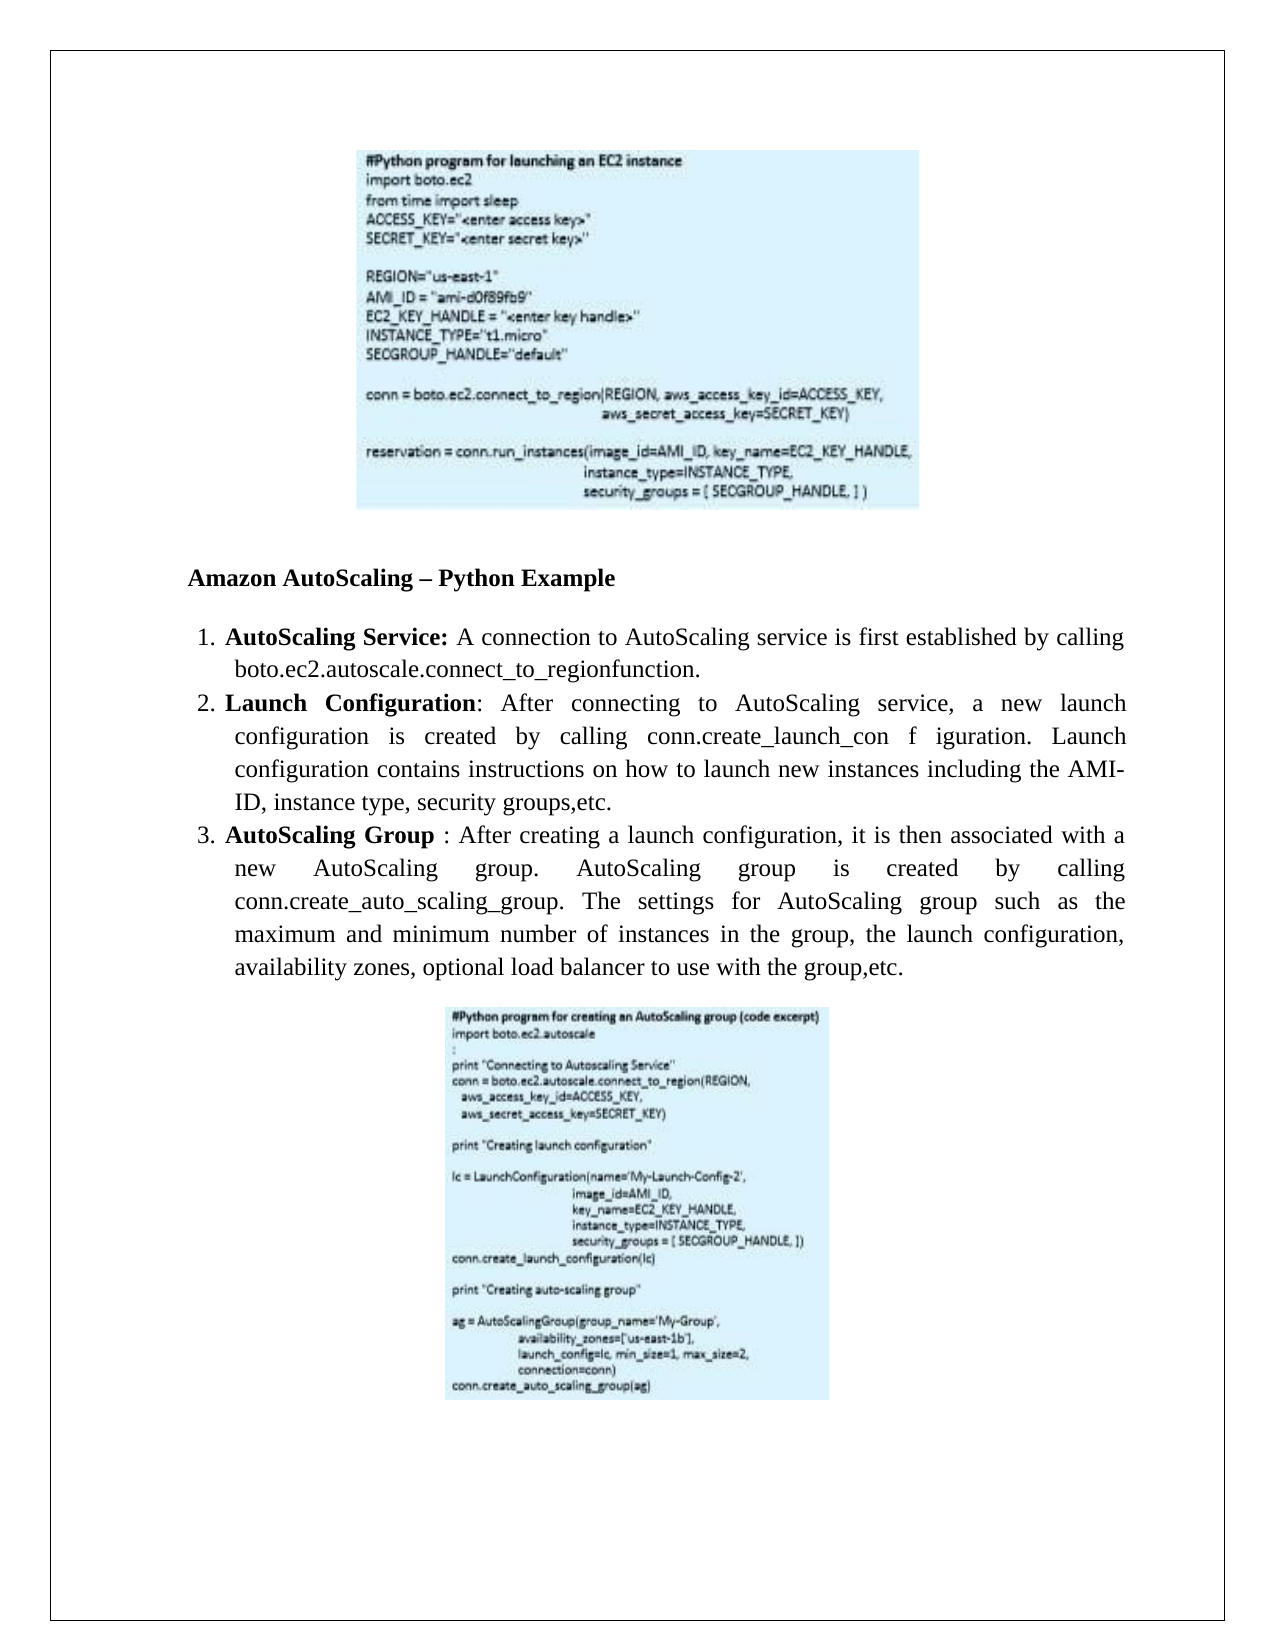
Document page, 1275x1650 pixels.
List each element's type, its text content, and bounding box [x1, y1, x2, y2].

picture [445, 1007, 830, 1400]
list AutoScaling Group : After creating a launch configuration, it is then associated with a new AutoScaling group. AutoScaling group is created by calling conn.create_auto_scaling_group. The settings for AutoScaling group such as the maximum and minimum number of instances in the group, the launch configuration, availability zones, optional load balancer to use with the group,etc. [197, 820, 1125, 981]
list Launch Configuration: After connecting to AutoScaling service, a new launch configuration is created by calling conn.create_launch_con f iguration. Launch configuration contains instructions on how to launch new instances including the AMI- ID, instance type, security groups,etc. [197, 688, 1126, 816]
list AutoScaling Service: A connection to AutoScaling service is first established by calling boto.ec2.autoscale.connect_to_regionfunction. [197, 622, 1125, 683]
picture [356, 150, 920, 510]
subtitle Amazon AutoScaling – Python Example [187, 563, 1223, 592]
